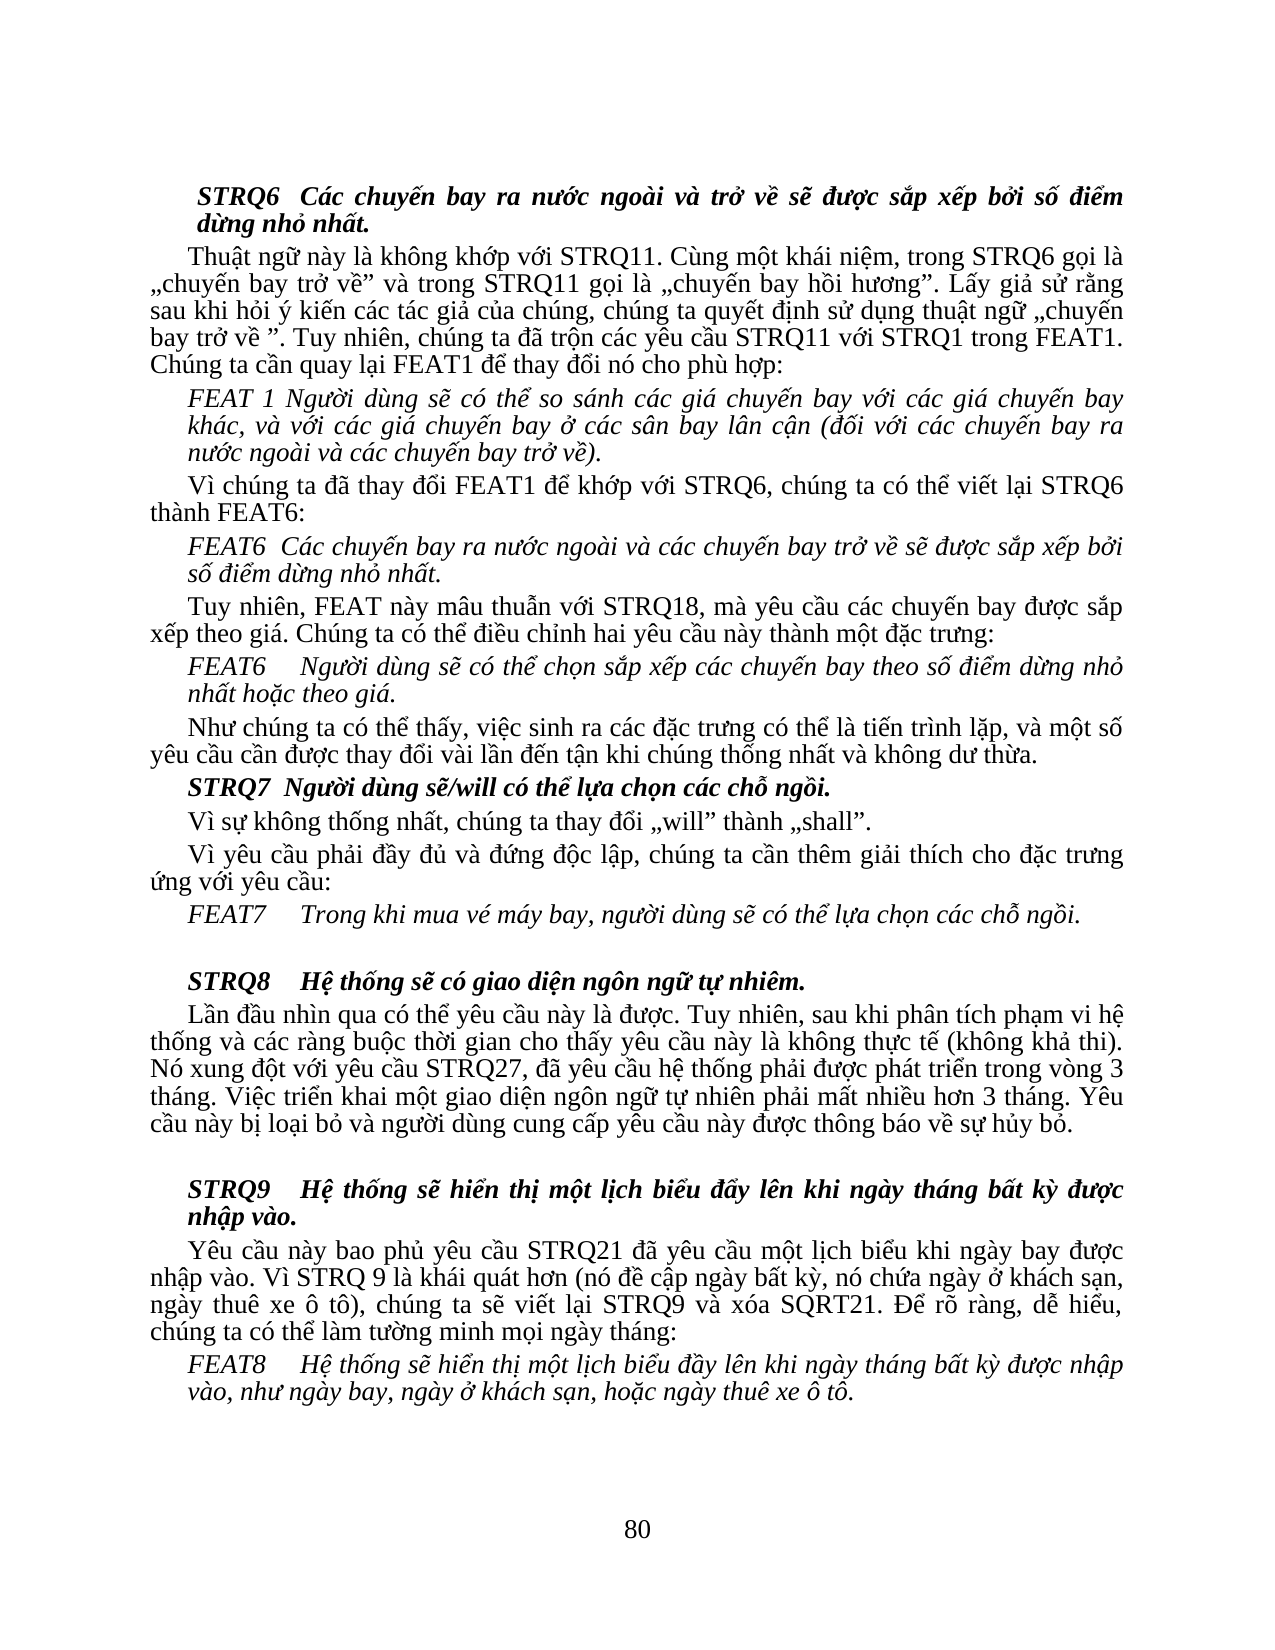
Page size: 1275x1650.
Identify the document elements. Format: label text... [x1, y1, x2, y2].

text Vì yêu cầu phải đầy đủ và đứng độc lập, chúng ta cần thêm giải thích cho đặc trưng ứng với yêu cầu: [150, 842, 1125, 896]
text Như chúng ta có thể thấy, việc sinh ra các đặc trưng có thể là tiến trình lặp, và một số yêu cầu cần được thay đổi vài lần đến tận khi chúng thống nhất và không dư thừa. [150, 714, 1125, 769]
text Thuật ngữ này là không khớp với STRQ11. Cùng một khái niệm, trong STRQ6 gọi là „chuyến bay trở về” và trong STRQ11 gọi là „chuyến bay hồi hương”. Lấy giả sử rằng sau khi hỏi ý kiến các tác giả của chúng, chúng ta quyết định sử dụng thuật ngữ „chuyến bay trở về ”. Tuy nhiên, chúng ta đã trộn các yêu cầu STRQ11 với STRQ1 trong FEAT1. Chúng ta cần quay lại FEAT1 để thay đổi nó cho phù hợp: [150, 244, 1125, 379]
text STRQ8 Hệ thống sẽ có giao diện ngôn ngữ tự nhiêm. [150, 969, 1125, 996]
text FEAT7 Trong khi mua vé máy bay, người dùng sẽ có thể lựa chọn các chỗ ngồi. [150, 902, 1125, 929]
text FEAT6 Người dùng sẽ có thể chọn sắp xếp các chuyến bay theo số điểm dừng nhỏ nhất hoặc theo giá. [187, 654, 1125, 708]
text STRQ6 Các chuyến bay ra nước ngoài và trở về sẽ được sắp xếp bởi số điểm dừng nhỏ nhất. [197, 183, 1125, 237]
text Tuy nhiên, FEAT này mâu thuẫn với STRQ18, mà yêu cầu các chuyến bay được sắp xếp theo giá. Chúng ta có thể điều chỉnh hai yêu cầu này thành một đặc trưng: [150, 594, 1125, 648]
text STRQ9 Hệ thống sẽ hiển thị một lịch biểu đẩy lên khi ngày tháng bất kỳ được nhập vào. [187, 1177, 1125, 1231]
text Lần đầu nhìn qua có thể yêu cầu này là được. Tuy nhiên, sau khi phân tích phạm vi hệ thống và các ràng buộc thời gian cho thấy yêu cầu này là không thực tế (không khả thi). Nó xung đột với yêu cầu STRQ27, đã yêu cầu hệ thống phải được phát triển trong vòng 3 tháng. Việc triển khai một giao diện ngôn ngữ tự nhiên phải mất nhiều hơn 3 tháng. Yêu cầu này bị loại bỏ và người dùng cung cấp yêu cầu này được thông báo về sự hủy bỏ. [150, 1002, 1125, 1137]
text Vì sự không thống nhất, chúng ta thay đổi „will” thành „shall”. [150, 808, 1125, 835]
text Yêu cầu này bao phủ yêu cầu STRQ21 đã yêu cầu một lịch biểu khi ngày bay được nhập vào. Vì STRQ 9 là khái quát hơn (nó đề cập ngày bất kỳ, nó chứa ngày ở khách sạn, ngày thuê xe ô tô), chúng ta sẽ viết lại STRQ9 và xóa SQRT21. Để rõ ràng, dễ hiểu, chúng ta có thể làm tường minh mọi ngày tháng: [150, 1237, 1125, 1346]
text FEAT8 Hệ thống sẽ hiển thị một lịch biểu đầy lên khi ngày tháng bất kỳ được nhập vào, như ngày bay, ngày ở khách sạn, hoặc ngày thuê xe ô tô. [187, 1352, 1125, 1406]
text STRQ7 Người dùng sẽ/will có thể lựa chọn các chỗ ngồi. [150, 775, 1125, 802]
text FEAT6 Các chuyến bay ra nước ngoài và các chuyến bay trở về sẽ được sắp xếp bởi số điểm dừng nhỏ nhất. [187, 533, 1125, 587]
text Vì chúng ta đã thay đổi FEAT1 để khớp với STRQ6, chúng ta có thể viết lại STRQ6 thành FEAT6: [150, 473, 1125, 527]
text FEAT 1 Người dùng sẽ có thể so sánh các giá chuyến bay với các giá chuyến bay khác, và với các giá chuyến bay ở các sân bay lân cận (đối với các chuyến bay ra nước ngoài và các chuyến bay trở về). [187, 385, 1125, 467]
